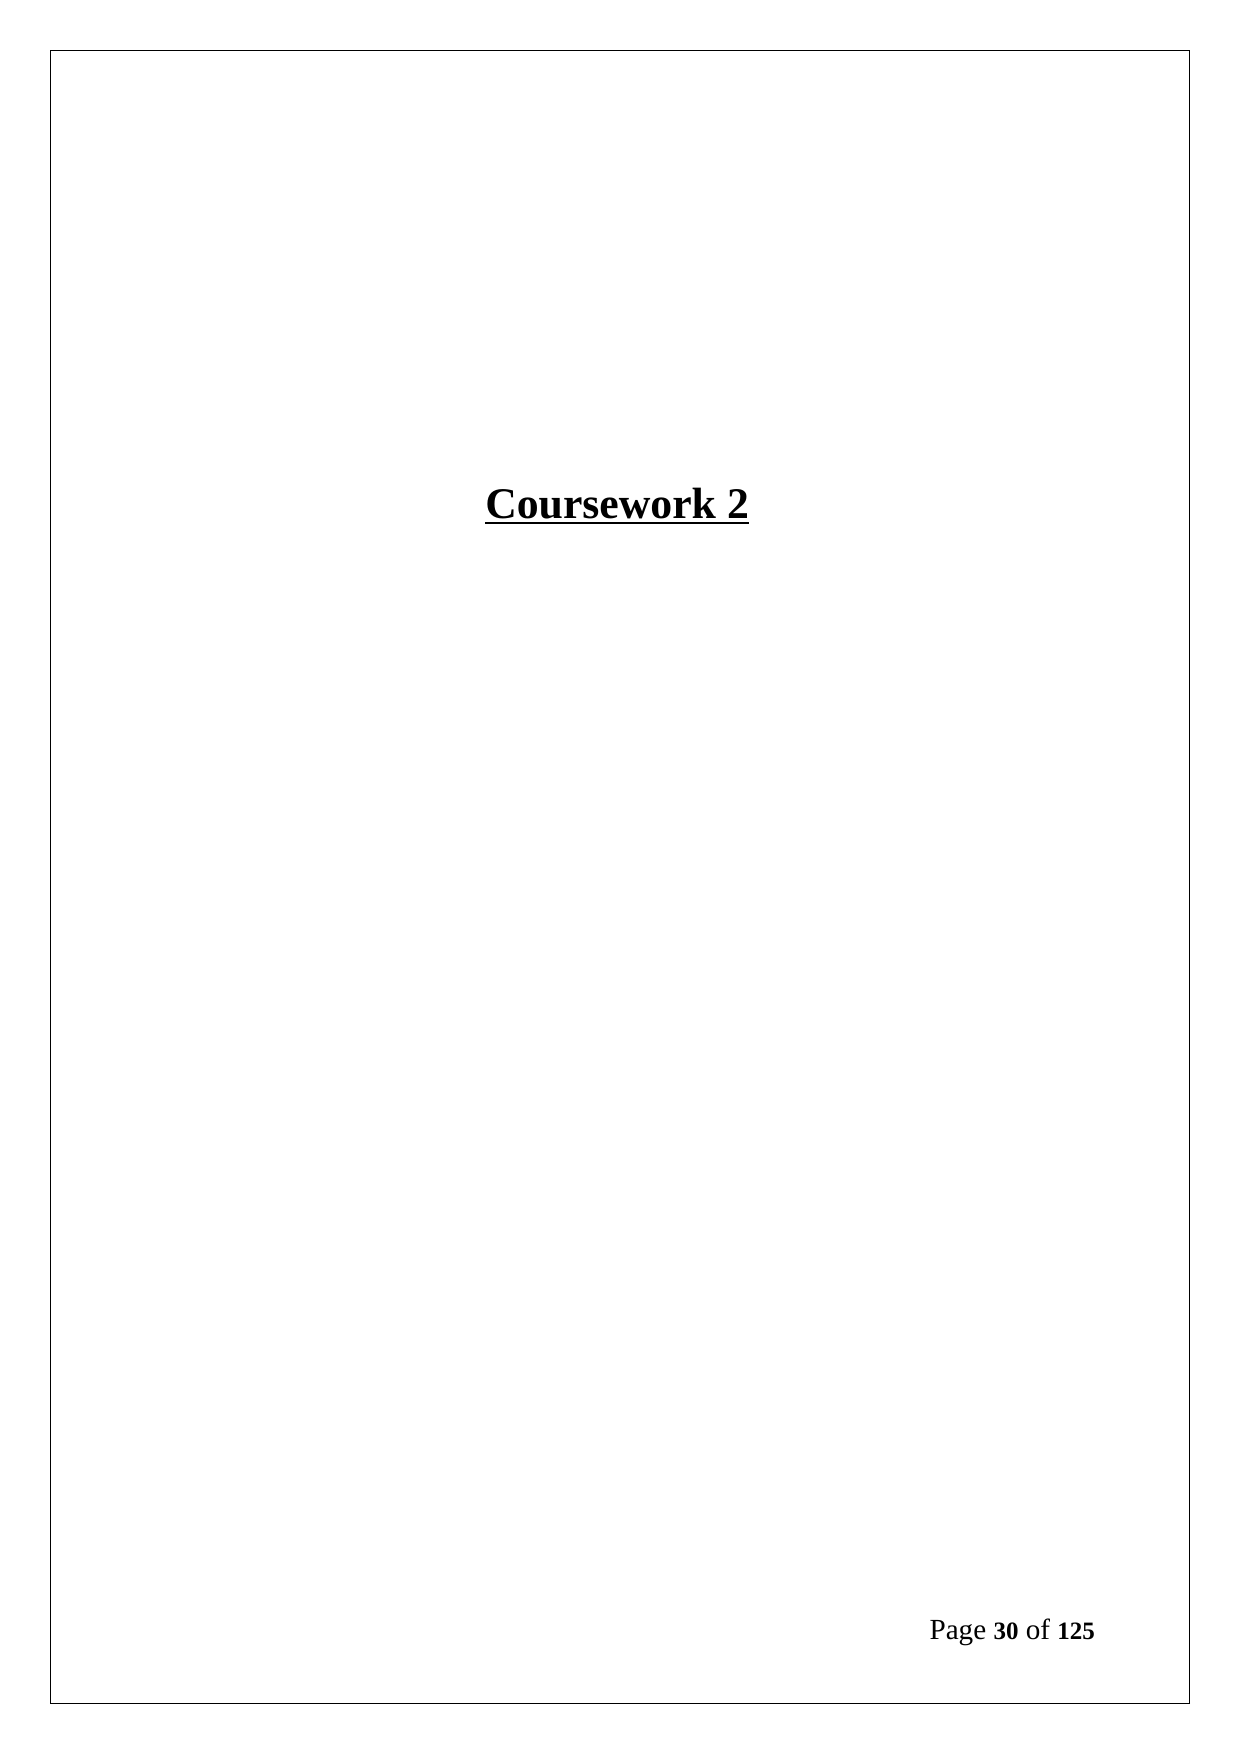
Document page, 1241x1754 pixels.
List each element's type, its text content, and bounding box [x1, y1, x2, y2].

text Coursework 2 [139, 478, 1094, 528]
